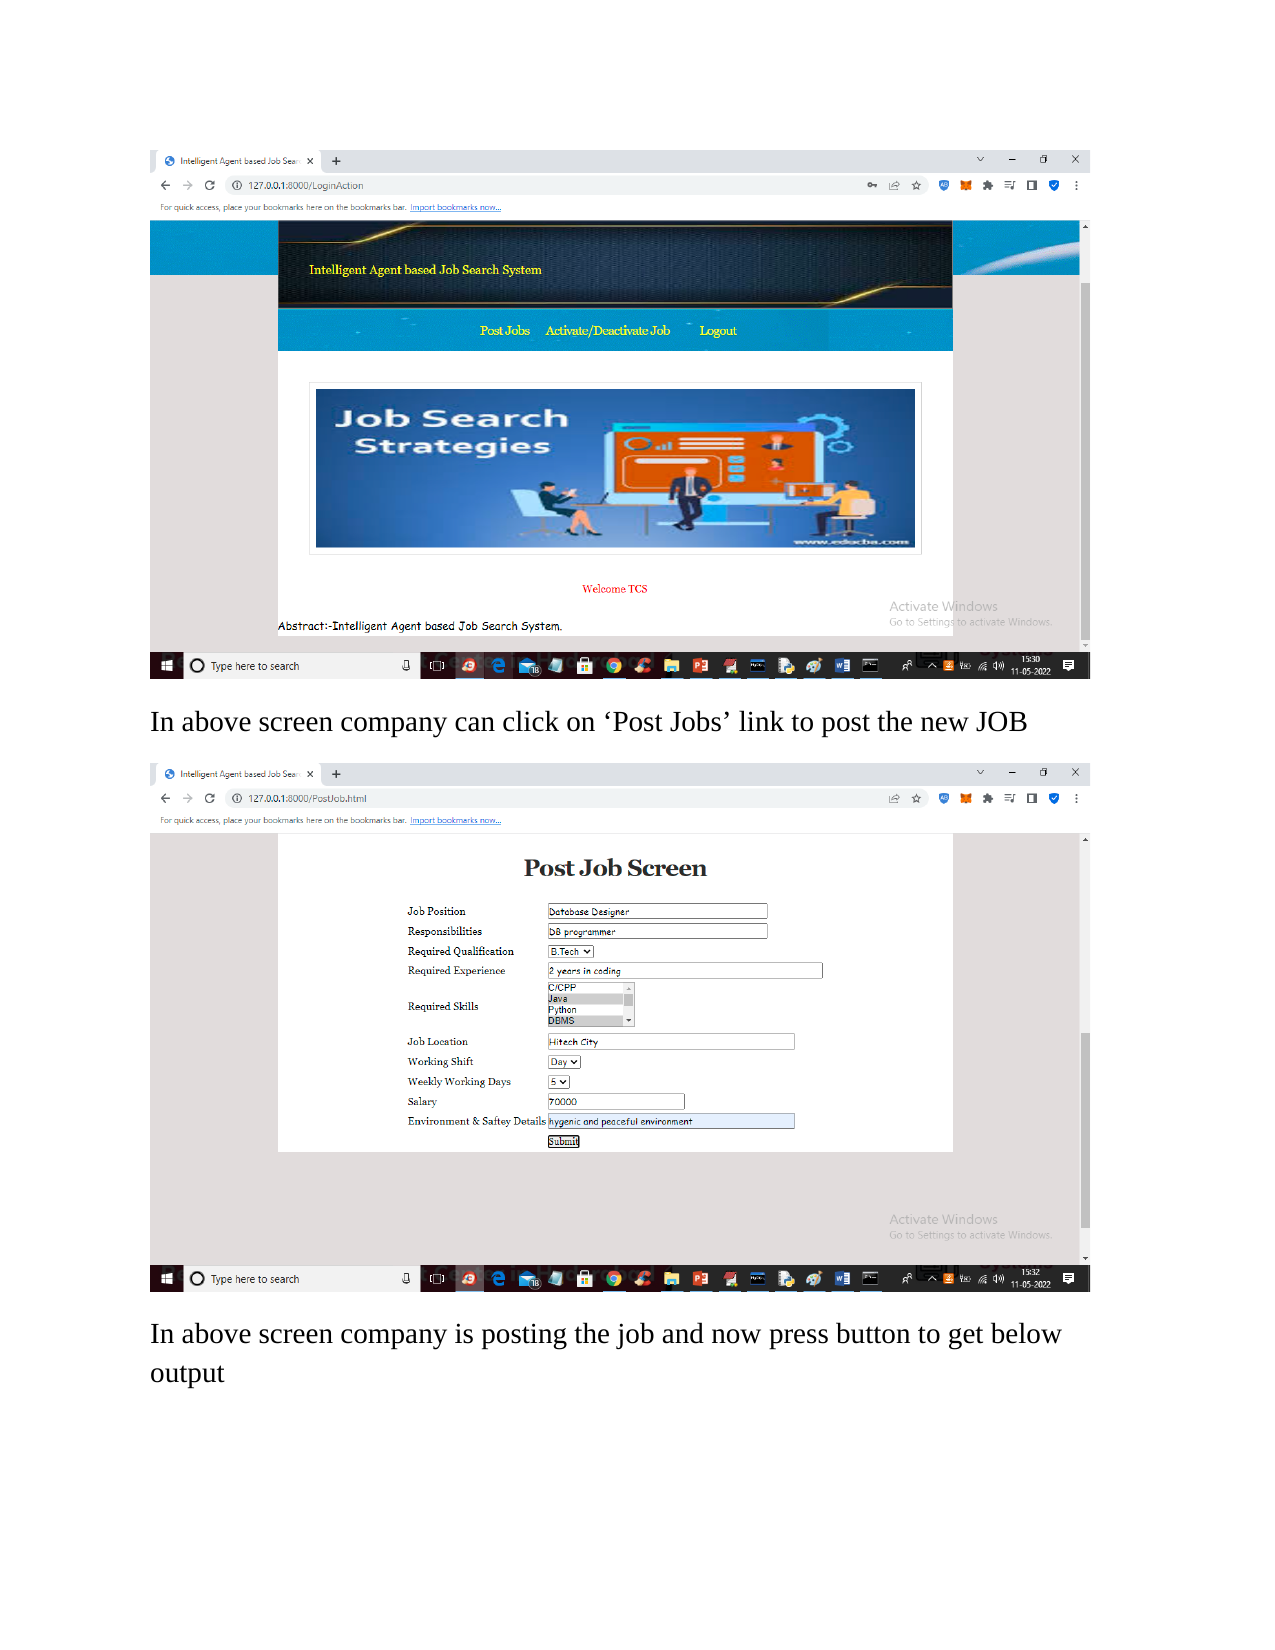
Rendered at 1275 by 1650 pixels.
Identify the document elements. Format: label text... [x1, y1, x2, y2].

picture [150, 763, 1091, 1292]
picture [150, 150, 1091, 679]
text In above screen company is posting the job and now press button to get below output [150, 1317, 1125, 1389]
text In above screen company can click on ‘Post Jobs’ link to post the new JOB [150, 704, 1125, 737]
